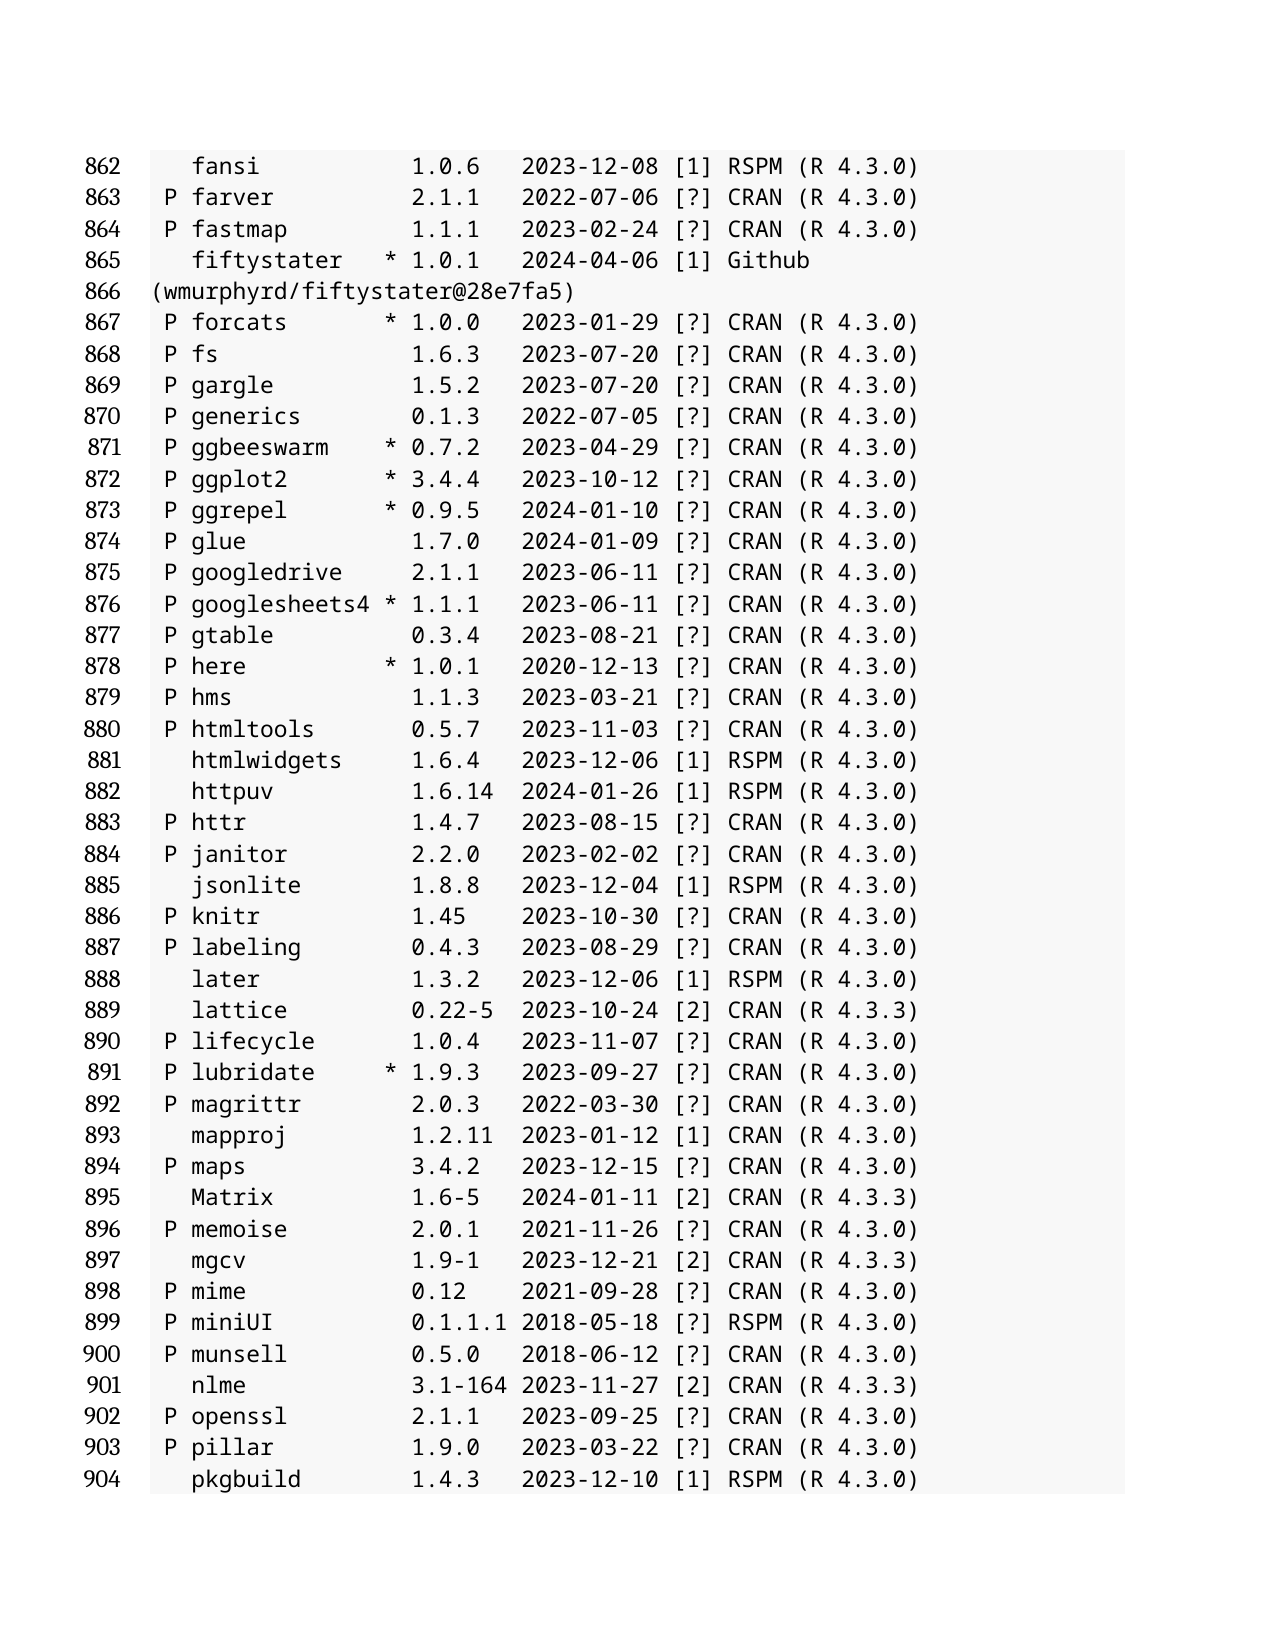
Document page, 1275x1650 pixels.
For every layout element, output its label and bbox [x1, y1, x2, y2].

text [150, 150, 1125, 1494]
